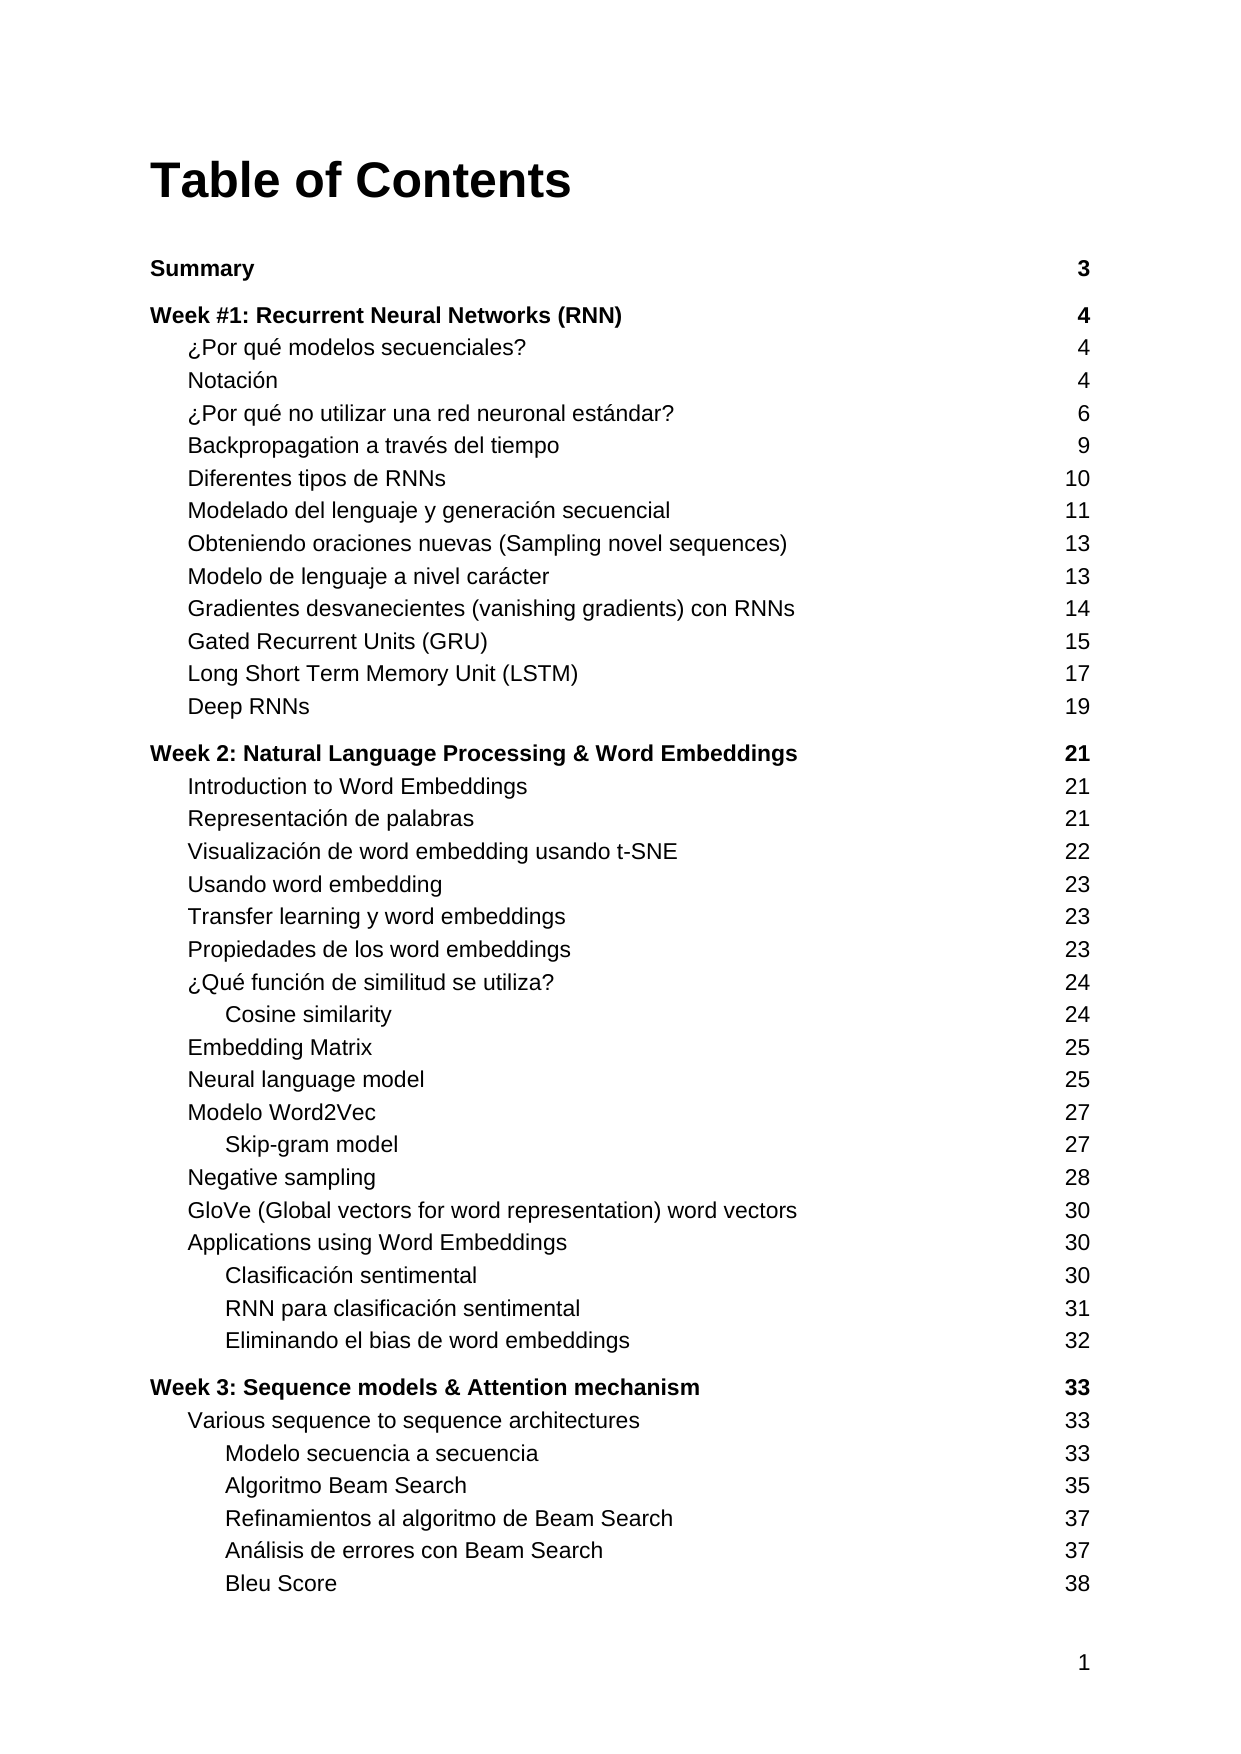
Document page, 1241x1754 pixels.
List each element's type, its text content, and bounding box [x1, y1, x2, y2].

text Table of Contents [150, 150, 1090, 207]
